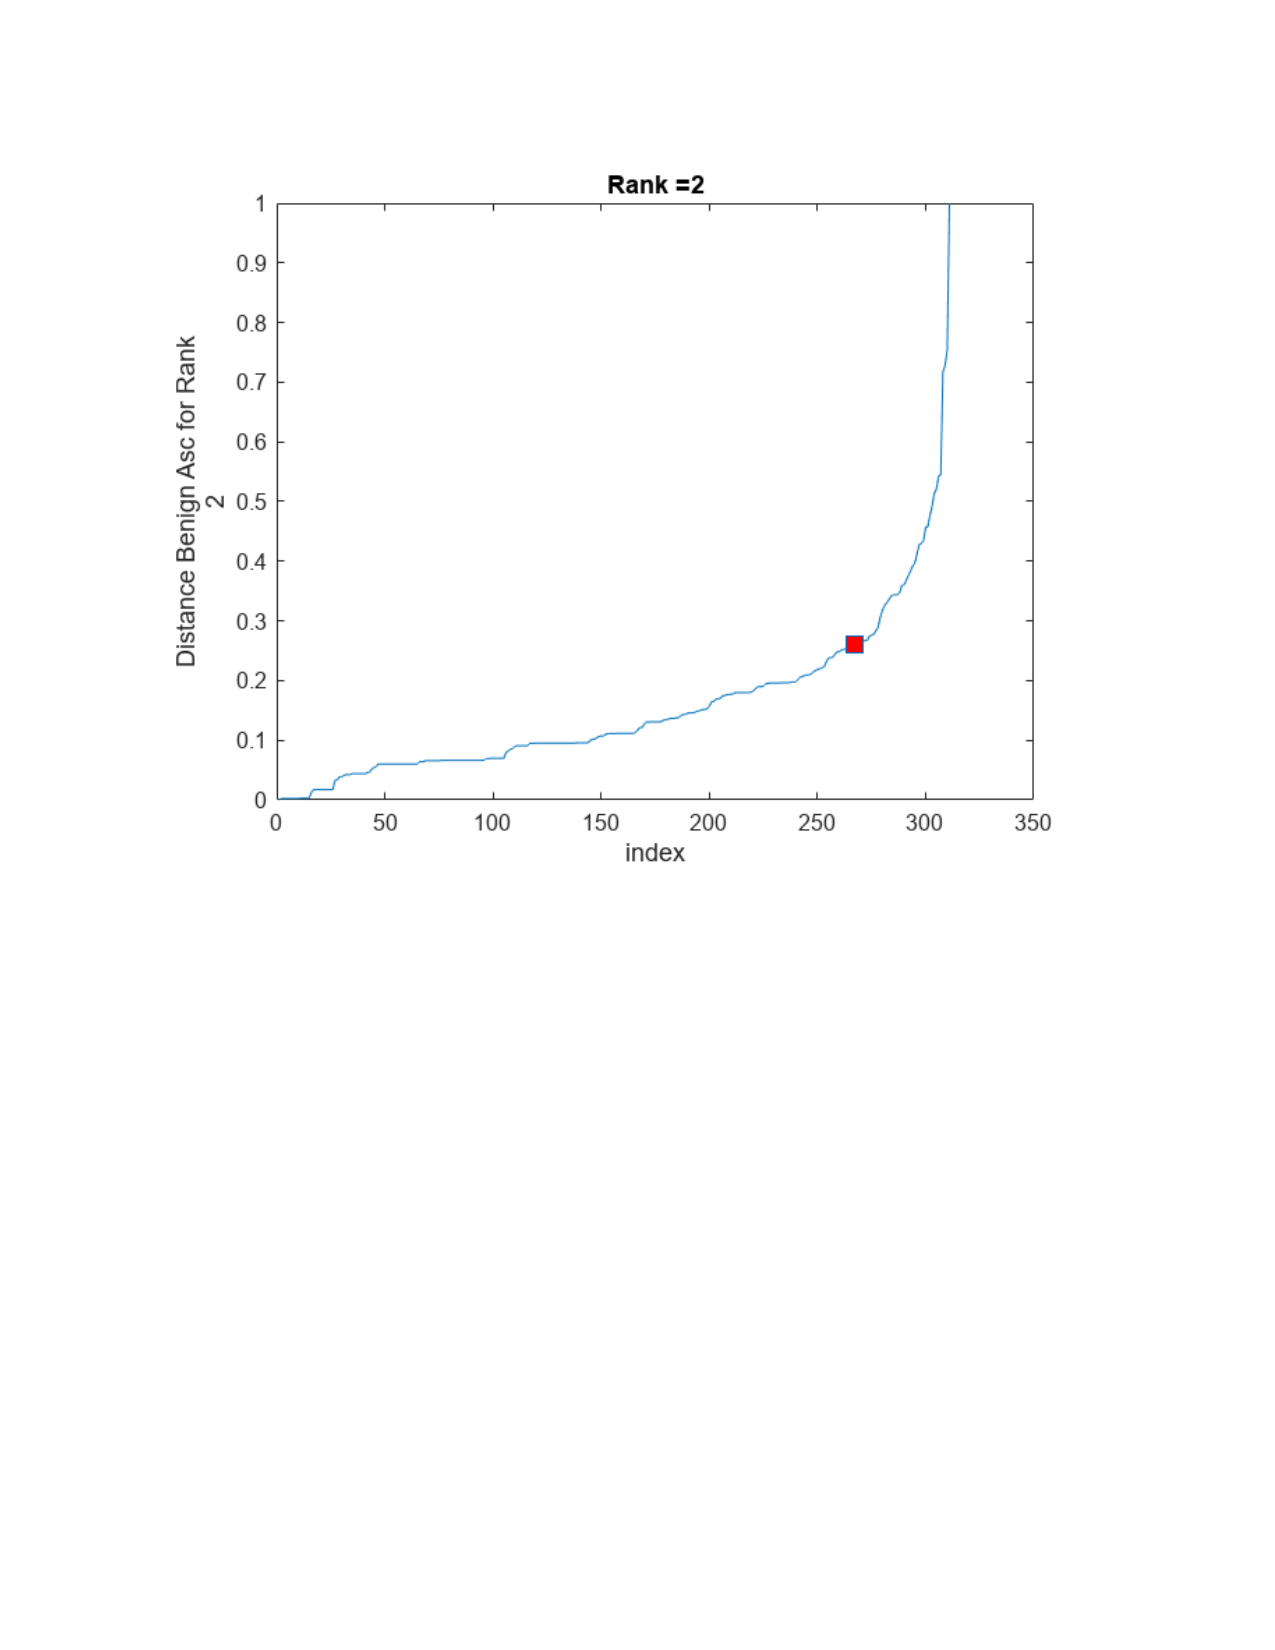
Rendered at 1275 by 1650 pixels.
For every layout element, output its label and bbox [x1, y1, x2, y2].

picture [150, 150, 1125, 881]
